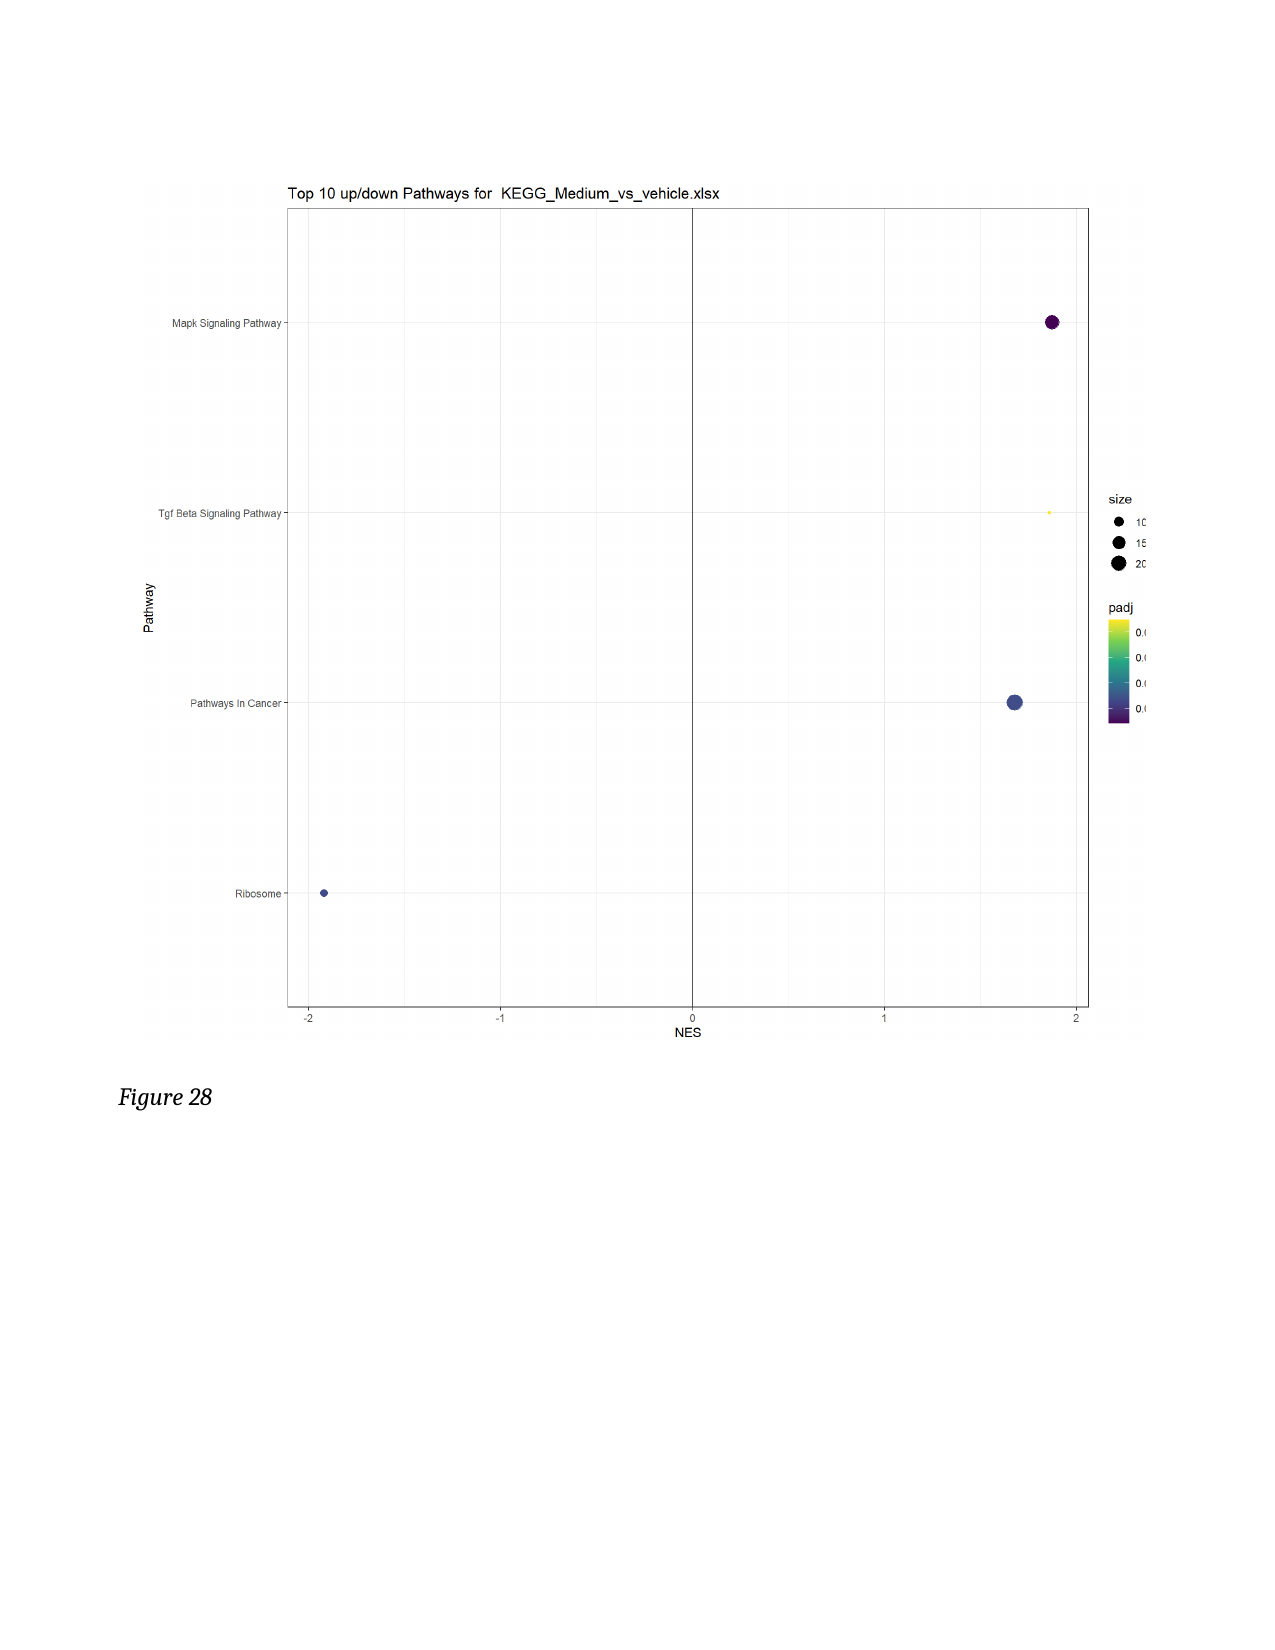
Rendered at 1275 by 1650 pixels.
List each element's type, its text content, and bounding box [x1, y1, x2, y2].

picture [137, 181, 1146, 1046]
table_header Figure 28 [107, 177, 1146, 1124]
